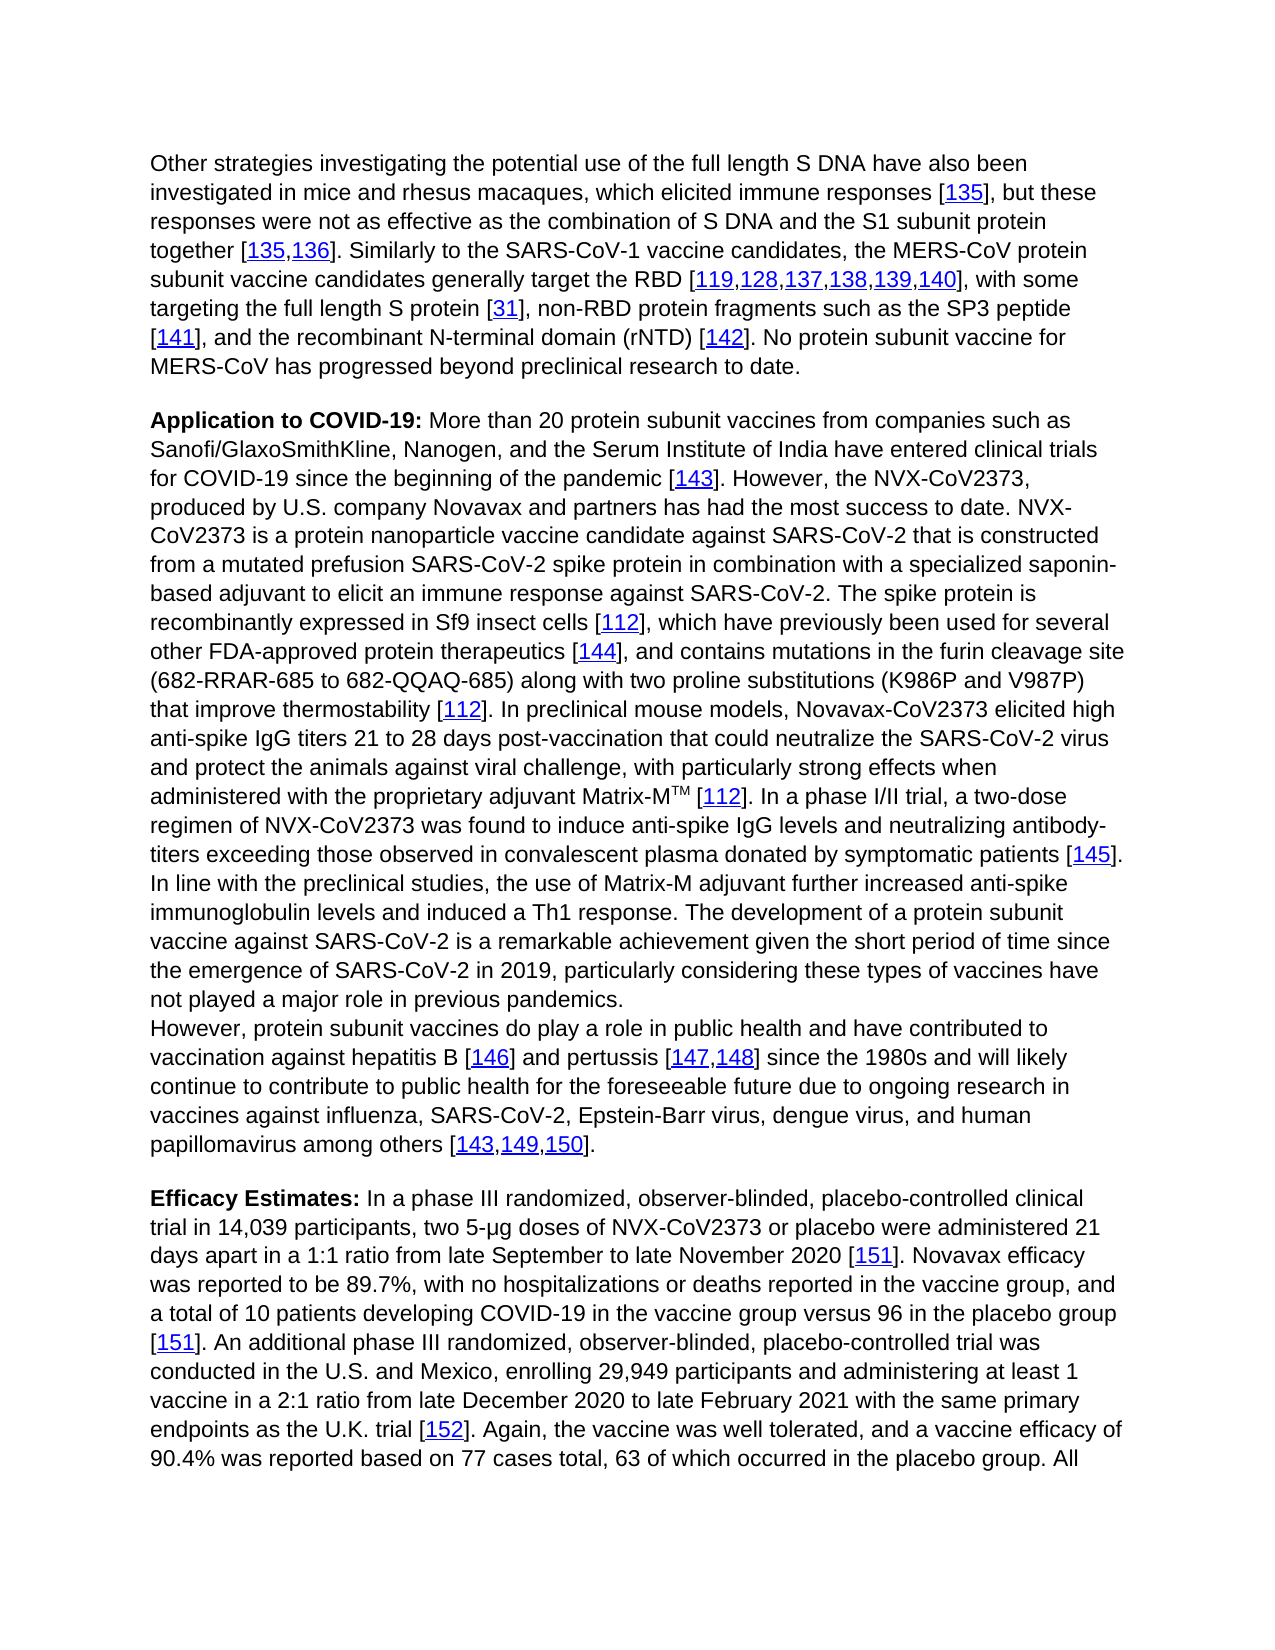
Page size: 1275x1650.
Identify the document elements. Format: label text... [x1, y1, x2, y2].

text Other strategies investigating the potential use of the full length S DNA have also been investigated in mice and rhesus macaques, which elicited immune responses [135], but these responses were not as effective as the combination of S DNA and the S1 subunit protein together [135,136]. Similarly to the SARS-CoV-1 vaccine candidates, the MERS-CoV protein subunit vaccine candidates generally target the RBD [119,128,137,138,139,140], with some targeting the full length S protein [31], non-RBD protein fragments such as the SP3 peptide [141], and the recombinant N-terminal domain (rNTD) [142]. No protein subunit vaccine for MERS-CoV has progressed beyond preclinical research to date. [150, 150, 1125, 379]
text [150, 1184, 1125, 1472]
text Application to COVID-19: More than 20 protein subunit vaccines from companies such as Sanofi/GlaxoSmithKline, Nanogen, and the Serum Institute of India have entered clinical trials for COVID-19 since the beginning of the pandemic [143]. However, the NVX-CoV2373, produced by U.S. company Novavax and partners has had the most success to date. NVX-CoV2373 is a protein nanoparticle vaccine candidate against SARS-CoV-2 that is constructed from a mutated prefusion SARS-CoV-2 spike protein in combination with a specialized saponin-based adjuvant to elicit an immune response against SARS-CoV-2. The spike protein is recombinantly expressed in Sf9 insect cells [112], which have previously been used for several other FDA-approved protein therapeutics [144], and contains mutations in the furin cleavage site (682-RRAR-685 to 682-QQAQ-685) along with two proline substitutions (K986P and V987P) that improve thermostability [112]. In preclinical mouse models, Novavax-CoV2373 elicited high anti-spike IgG titers 21 to 28 days post-vaccination that could neutralize the SARS-CoV-2 virus and protect the animals against viral challenge, with particularly strong effects when administered with the proprietary adjuvant Matrix-MTM [112]. In a phase I/II trial, a two-dose regimen of NVX-CoV2373 was found to induce anti-spike IgG levels and neutralizing antibody-titers exceeding those observed in convalescent plasma donated by symptomatic patients [145]. In line with the preclinical studies, the use of Matrix-M adjuvant further increased anti-spike immunoglobulin levels and induced a Th1 response. The development of a protein subunit vaccine against SARS-CoV-2 is a remarkable achievement given the short period of time since the emergence of SARS-CoV-2 in 2019, particularly considering these types of vaccines have not played a major role in previous pandemics. However, protein subunit vaccines do play a role in public health and have contributed to vaccination against hepatitis B [146] and pertussis [147,148] since the 1980s and will likely continue to contribute to public health for the foreseeable future due to ongoing research in vaccines against influenza, SARS-CoV-2, Epstein-Barr virus, dengue virus, and human papillomavirus among others [143,149,150]. [150, 407, 1125, 1157]
